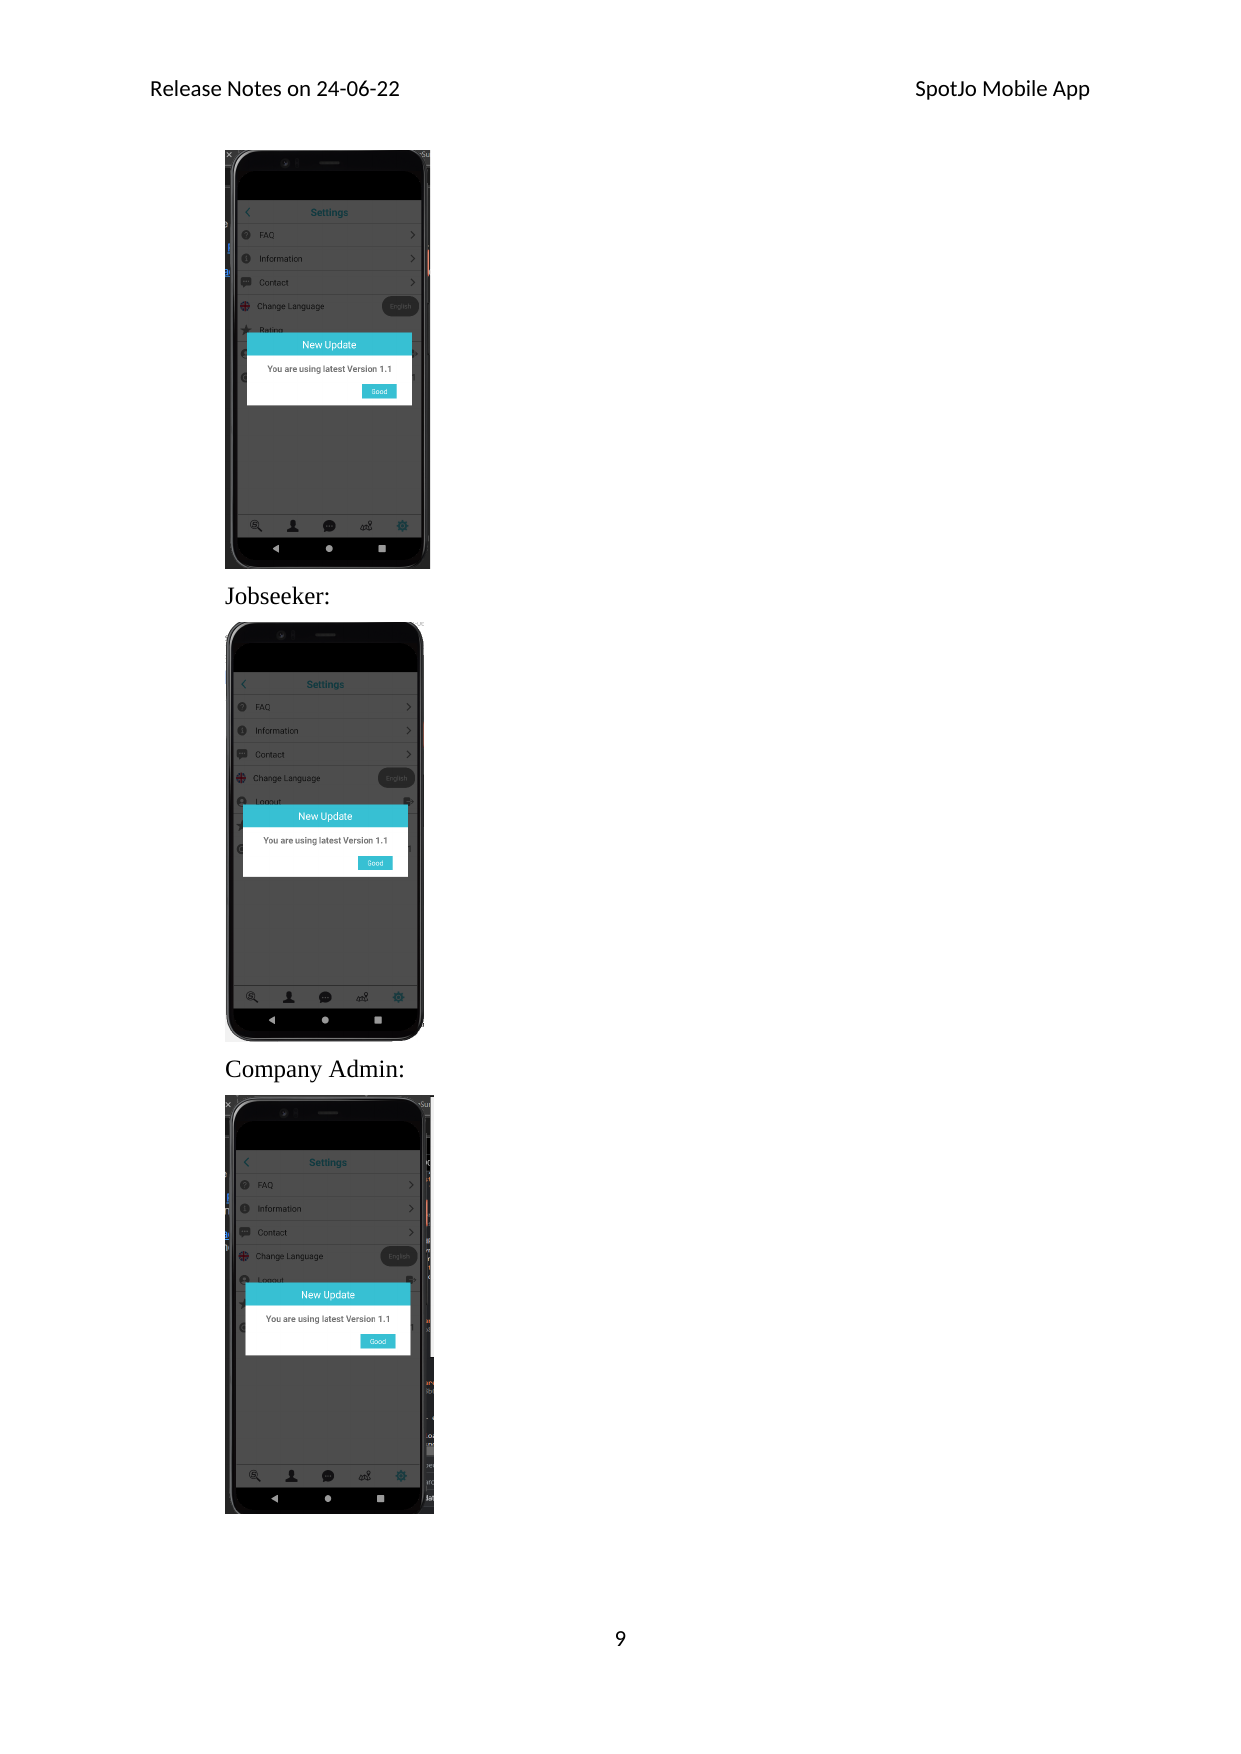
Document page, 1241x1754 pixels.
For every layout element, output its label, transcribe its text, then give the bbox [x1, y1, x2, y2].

text Company Admin: [225, 1054, 1090, 1082]
picture [225, 1095, 434, 1514]
picture [225, 150, 431, 569]
text Jobseeker: [225, 581, 1090, 610]
picture [225, 622, 424, 1042]
